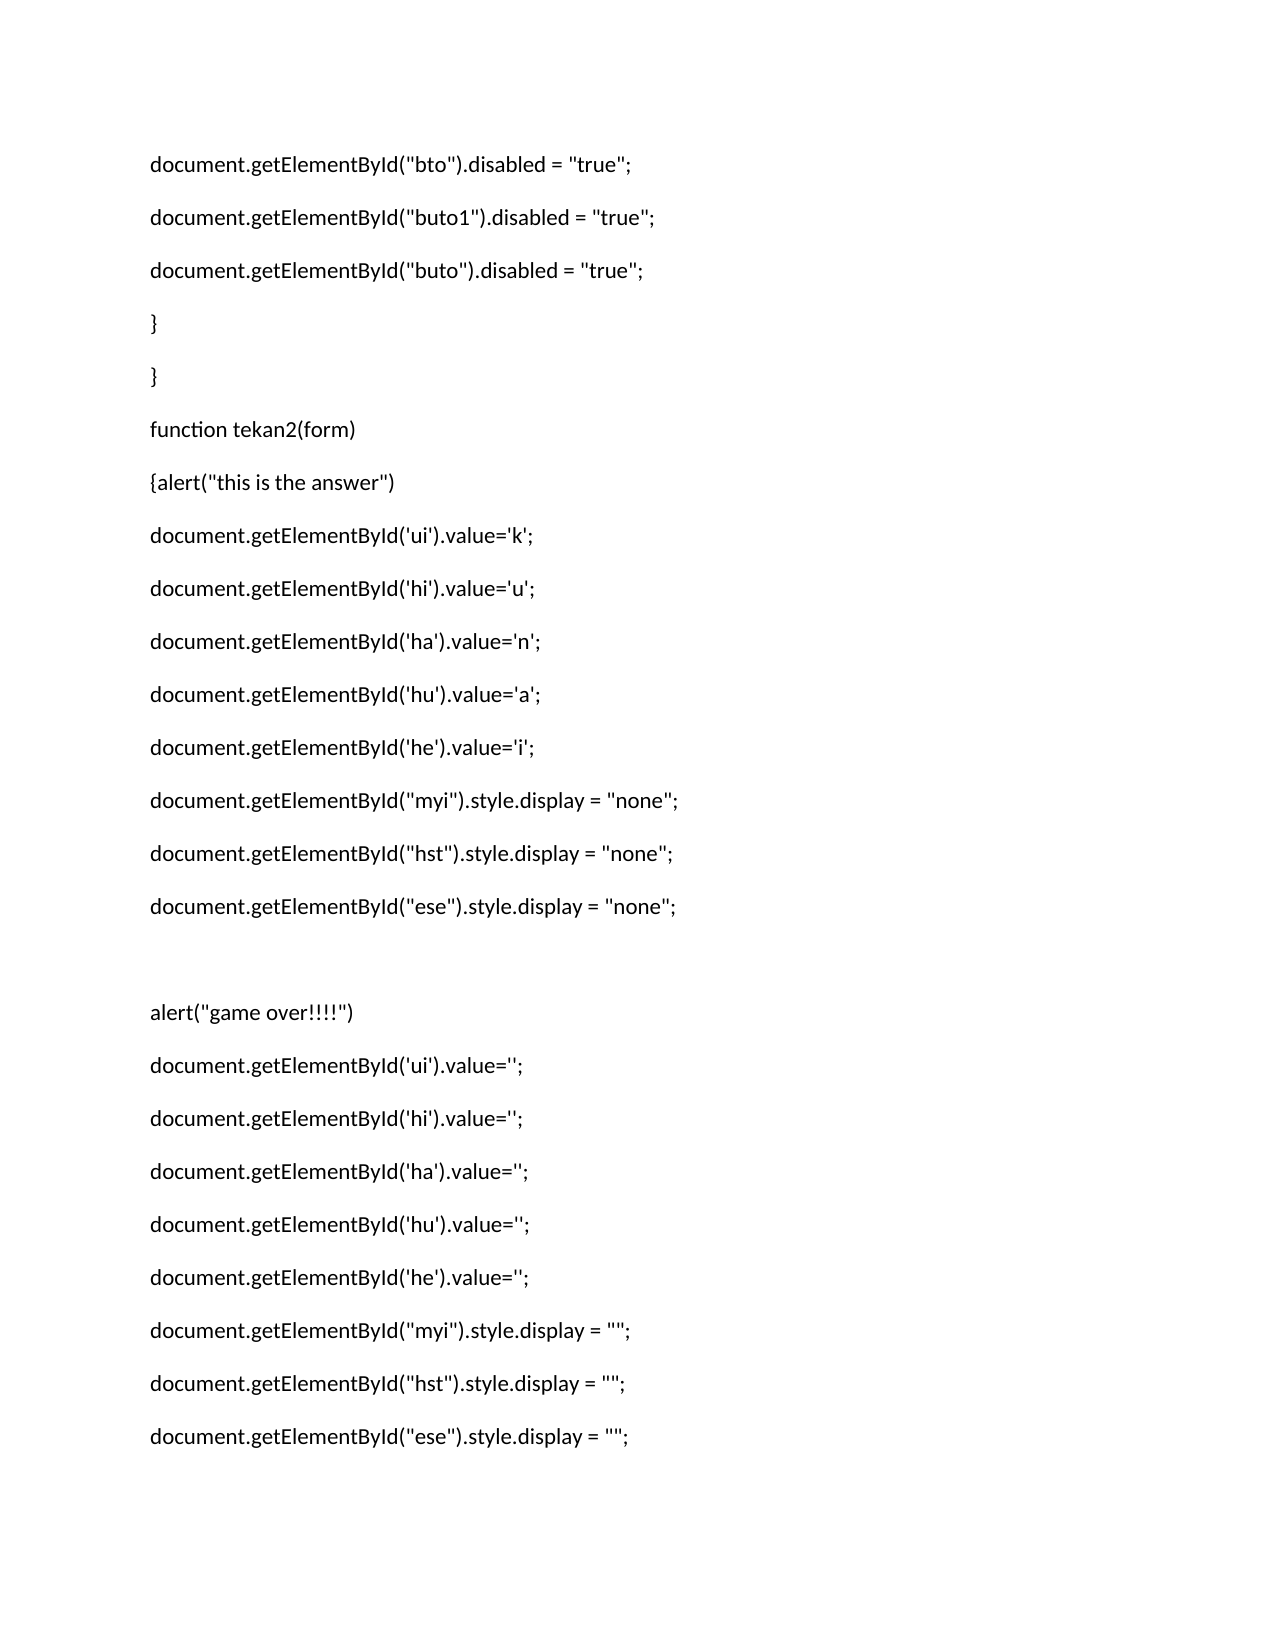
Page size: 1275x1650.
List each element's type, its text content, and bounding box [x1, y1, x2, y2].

text document.getElementById('ui').value='k'; [150, 521, 1125, 549]
text } [150, 362, 1125, 390]
text document.getElementById('he').value='i'; [150, 733, 1125, 761]
text } [150, 309, 1125, 337]
text document.getElementById("myi").style.display = "none"; [150, 786, 1125, 814]
text function tekan2(form) [150, 415, 1125, 443]
text document.getElementById('hu').value=''; [150, 1210, 1125, 1238]
text document.getElementById("buto").disabled = "true"; [150, 256, 1125, 284]
text {alert("this is the answer") [150, 468, 1125, 496]
text document.getElementById("hst").style.display = "none"; [150, 839, 1125, 867]
text document.getElementById("buto1").disabled = "true"; [150, 203, 1125, 231]
text alert("game over!!!!") [150, 998, 1125, 1026]
text document.getElementById('hi').value=''; [150, 1104, 1125, 1132]
text document.getElementById('ui').value=''; [150, 1051, 1125, 1079]
text document.getElementById('he').value=''; [150, 1263, 1125, 1291]
text document.getElementById('hi').value='u'; [150, 574, 1125, 602]
text document.getElementById("hst").style.display = ""; [150, 1369, 1125, 1397]
text document.getElementById("bto").disabled = "true"; [150, 150, 1125, 178]
text document.getElementById("ese").style.display = "none"; [150, 892, 1125, 920]
text document.getElementById("ese").style.display = ""; [150, 1422, 1125, 1451]
text document.getElementById('ha').value=''; [150, 1157, 1125, 1185]
text document.getElementById('ha').value='n'; [150, 627, 1125, 655]
text document.getElementById("myi").style.display = ""; [150, 1316, 1125, 1344]
text document.getElementById('hu').value='a'; [150, 680, 1125, 708]
